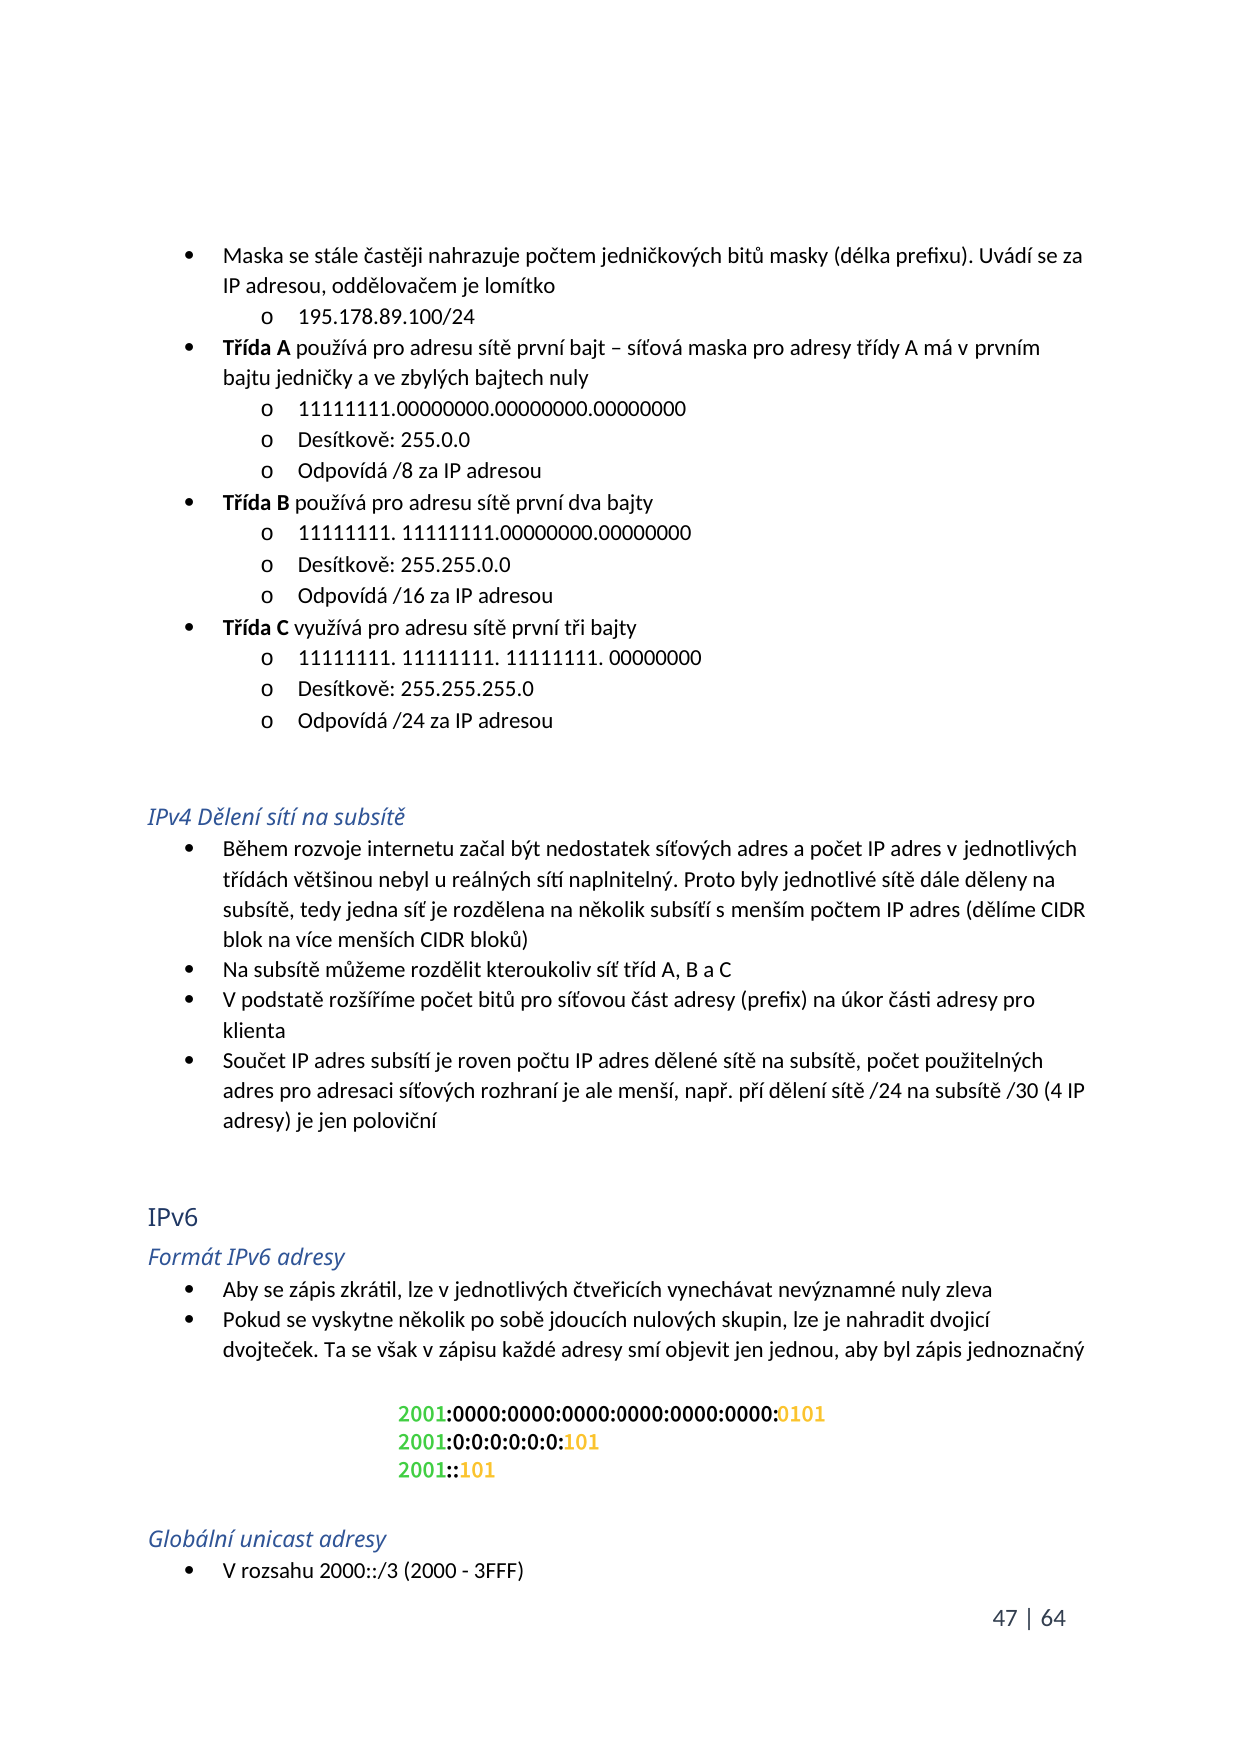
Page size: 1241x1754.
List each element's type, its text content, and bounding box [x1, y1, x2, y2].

list V rozsahu 2000::/3 (2000 - 3FFF) [185, 1556, 1093, 1584]
list 11111111. 11111111. 11111111. 00000000 [260, 643, 1093, 672]
subtitle IPv6 [148, 1200, 1093, 1234]
list Na subsítě můžeme rozdělit kteroukoliv síť tříd A, B a C [185, 955, 1093, 983]
list Desítkově: 255.255.255.0 [260, 674, 1093, 703]
list Odpovídá /16 za IP adresou [260, 581, 1093, 610]
list Třída B používá pro adresu sítě první dva bajty [185, 488, 1093, 516]
list Třída A používá pro adresu sítě první bajt – síťová maska pro adresy třídy A má v prvním bajtu jedničky a ve zbylých bajtech nuly [185, 333, 1093, 391]
list Aby se zápis zkrátil, lze v jednotlivých čtveřicích vynechávat nevýznamné nuly zleva [185, 1275, 1093, 1303]
list V podstatě rozšíříme počet bitů pro síťovou část adresy (prefix) na úkor části adresy pro klienta [185, 986, 1093, 1044]
list 11111111.00000000.00000000.00000000 [260, 394, 1093, 423]
list Třída C využívá pro adresu sítě první tři bajty [185, 613, 1093, 641]
subtitle IPv4 Dělení sítí na subsítě [148, 801, 1093, 832]
list Odpovídá /8 za IP adresou [260, 457, 1093, 486]
list Desítkově: 255.0.0 [260, 425, 1093, 454]
list 195.178.89.100/24 [260, 302, 1093, 331]
list Maska se stále častěji nahrazuje počtem jedničkových bitů masky (délka prefixu). Uvádí se za IP adresou, oddělovačem je lomítko [185, 241, 1093, 299]
list Součet IP adres subsítí je roven počtu IP adres dělené sítě na subsítě, počet použitelných adres pro adresaci síťových rozhraní je ale menší, např. pří dělení sítě /24 na subsítě /30 (4 IP adresy) je jen poloviční [185, 1046, 1093, 1134]
list Odpovídá /24 za IP adresou [260, 706, 1093, 735]
subtitle Formát IPv6 adresy [148, 1241, 1093, 1272]
list 11111111. 11111111.00000000.00000000 [260, 518, 1093, 547]
picture [394, 1400, 846, 1485]
subtitle Globální unicast adresy [148, 1523, 1093, 1554]
list Během rozvoje internetu začal být nedostatek síťových adres a počet IP adres v jednotlivých třídách většinou nebyl u reálných sítí naplnitelný. Proto byly jednotlivé sítě dále děleny na subsítě, tedy jedna síť je rozdělena na několik subsíťí s menším počtem IP adres (dělíme CIDR blok na více menších CIDR bloků) [185, 834, 1093, 953]
list Desítkově: 255.255.0.0 [260, 550, 1093, 579]
list Pokud se vyskytne několik po sobě jdoucích nulových skupin, lze je nahradit dvojicí dvojteček. Ta se však v zápisu každé adresy smí objevit jen jednou, aby byl zápis jednoznačný [185, 1305, 1093, 1363]
